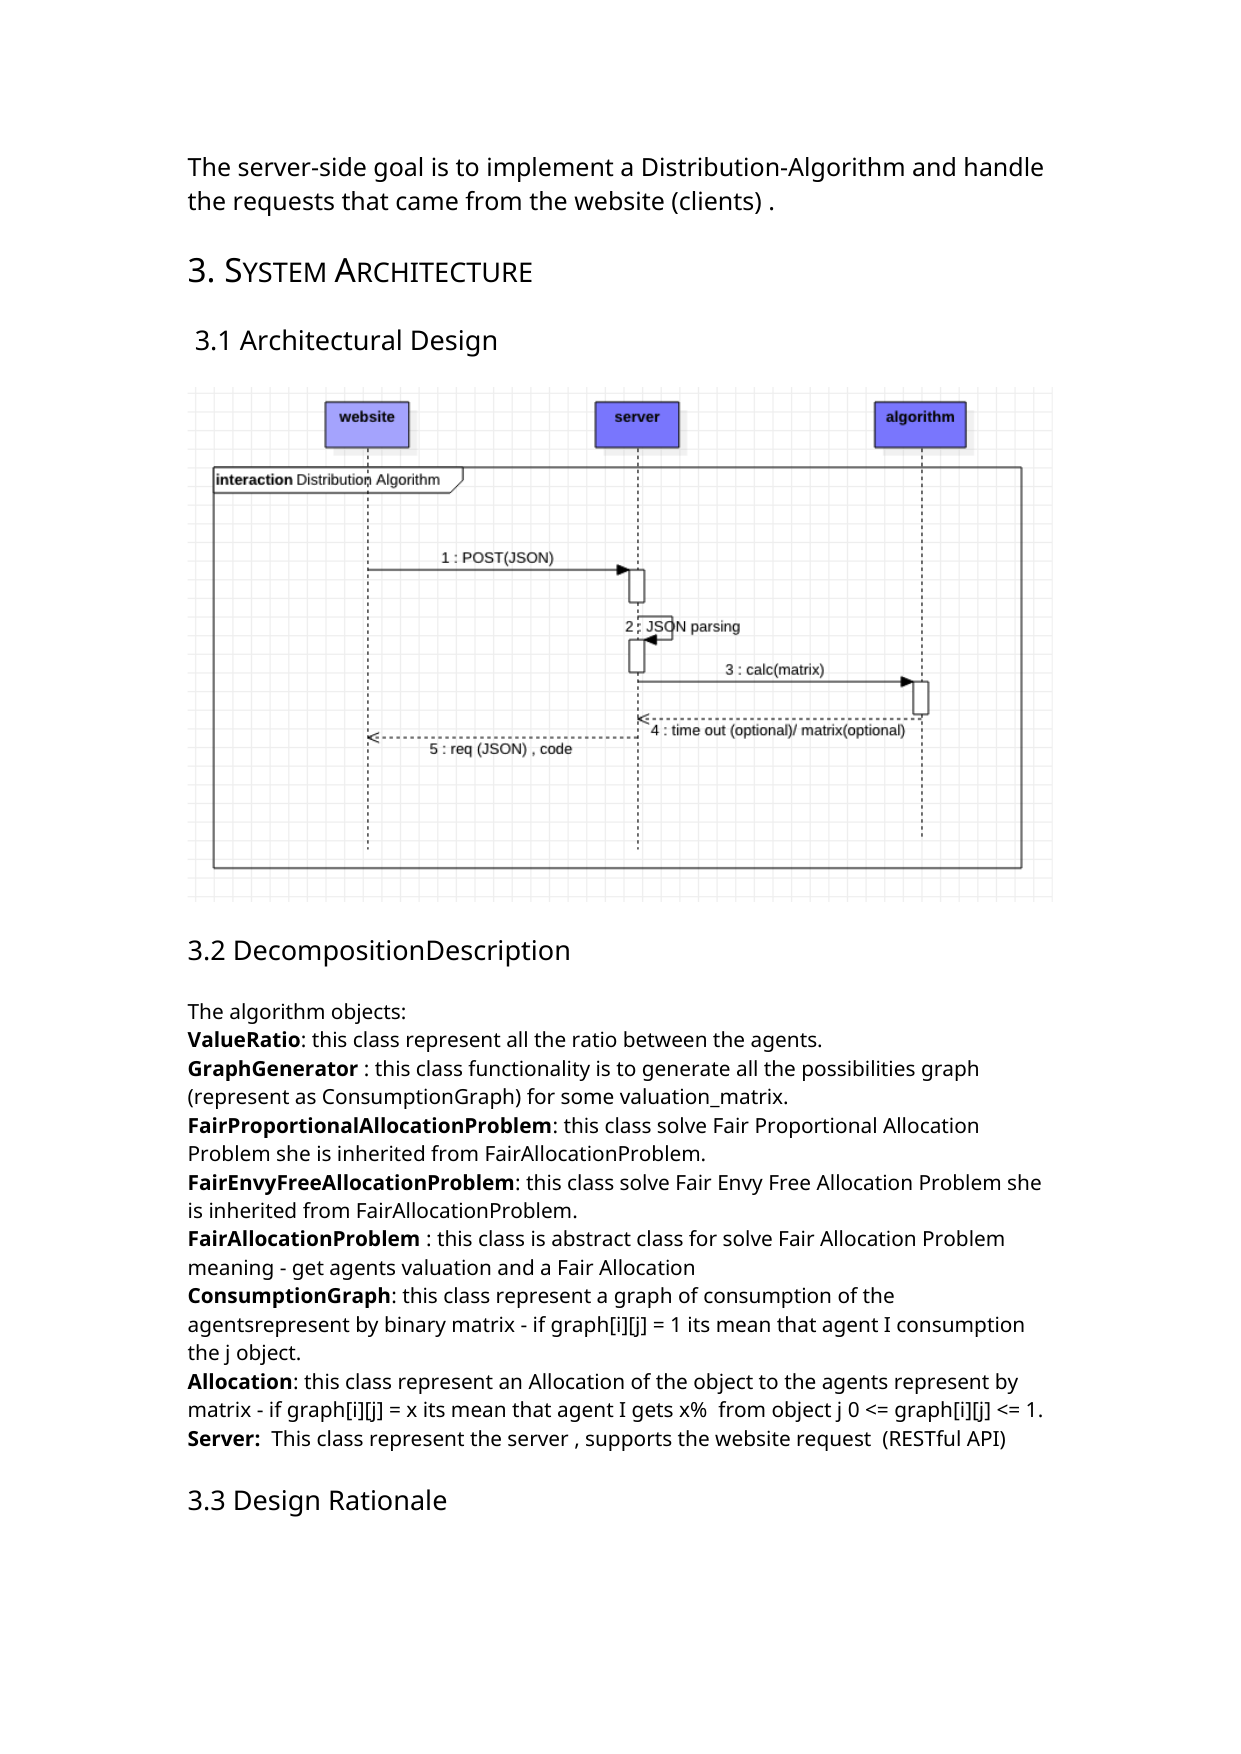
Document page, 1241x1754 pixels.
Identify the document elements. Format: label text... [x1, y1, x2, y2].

text The server-side goal is to implement a Distribution-Algorithm and handle the requests that came from the website (clients) . [187, 150, 1053, 218]
picture [187, 387, 1053, 902]
text 3.1 Architectural Design [187, 322, 1053, 359]
text 3.2 DecompositionDescription [187, 931, 1053, 968]
text 3.3 Design Rationale [187, 1481, 1053, 1518]
text 3. SYSTEM ARCHITECTURE [187, 247, 1053, 293]
text The algorithm objects: ValueRatio: this class represent all the ratio between the agents. GraphGenerator : this class functionality is to generate all the possibilities graph (represent as ConsumptionGraph) for some valuation_matrix. FairProportionalAllocationProblem: this class solve Fair Proportional Allocation Problem she is inherited from FairAllocationProblem. FairEnvyFreeAllocationProblem: this class solve Fair Envy Free Allocation Problem she is inherited from FairAllocationProblem. FairAllocationProblem : this class is abstract class for solve Fair Allocation Problem meaning - get agents valuation and a Fair Allocation ConsumptionGraph: this class represent a graph of consumption of the agentsrepresent by binary matrix - if graph[i][j] = 1 its mean that agent I consumption the j object. Allocation: this class represent an Allocation of the object to the agents represent by matrix - if graph[i][j] = x its mean that agent I gets x% from object j 0 <= graph[i][j] <= 1. Server: This class represent the server , supports the website request (RESTful API) [187, 997, 1053, 1452]
